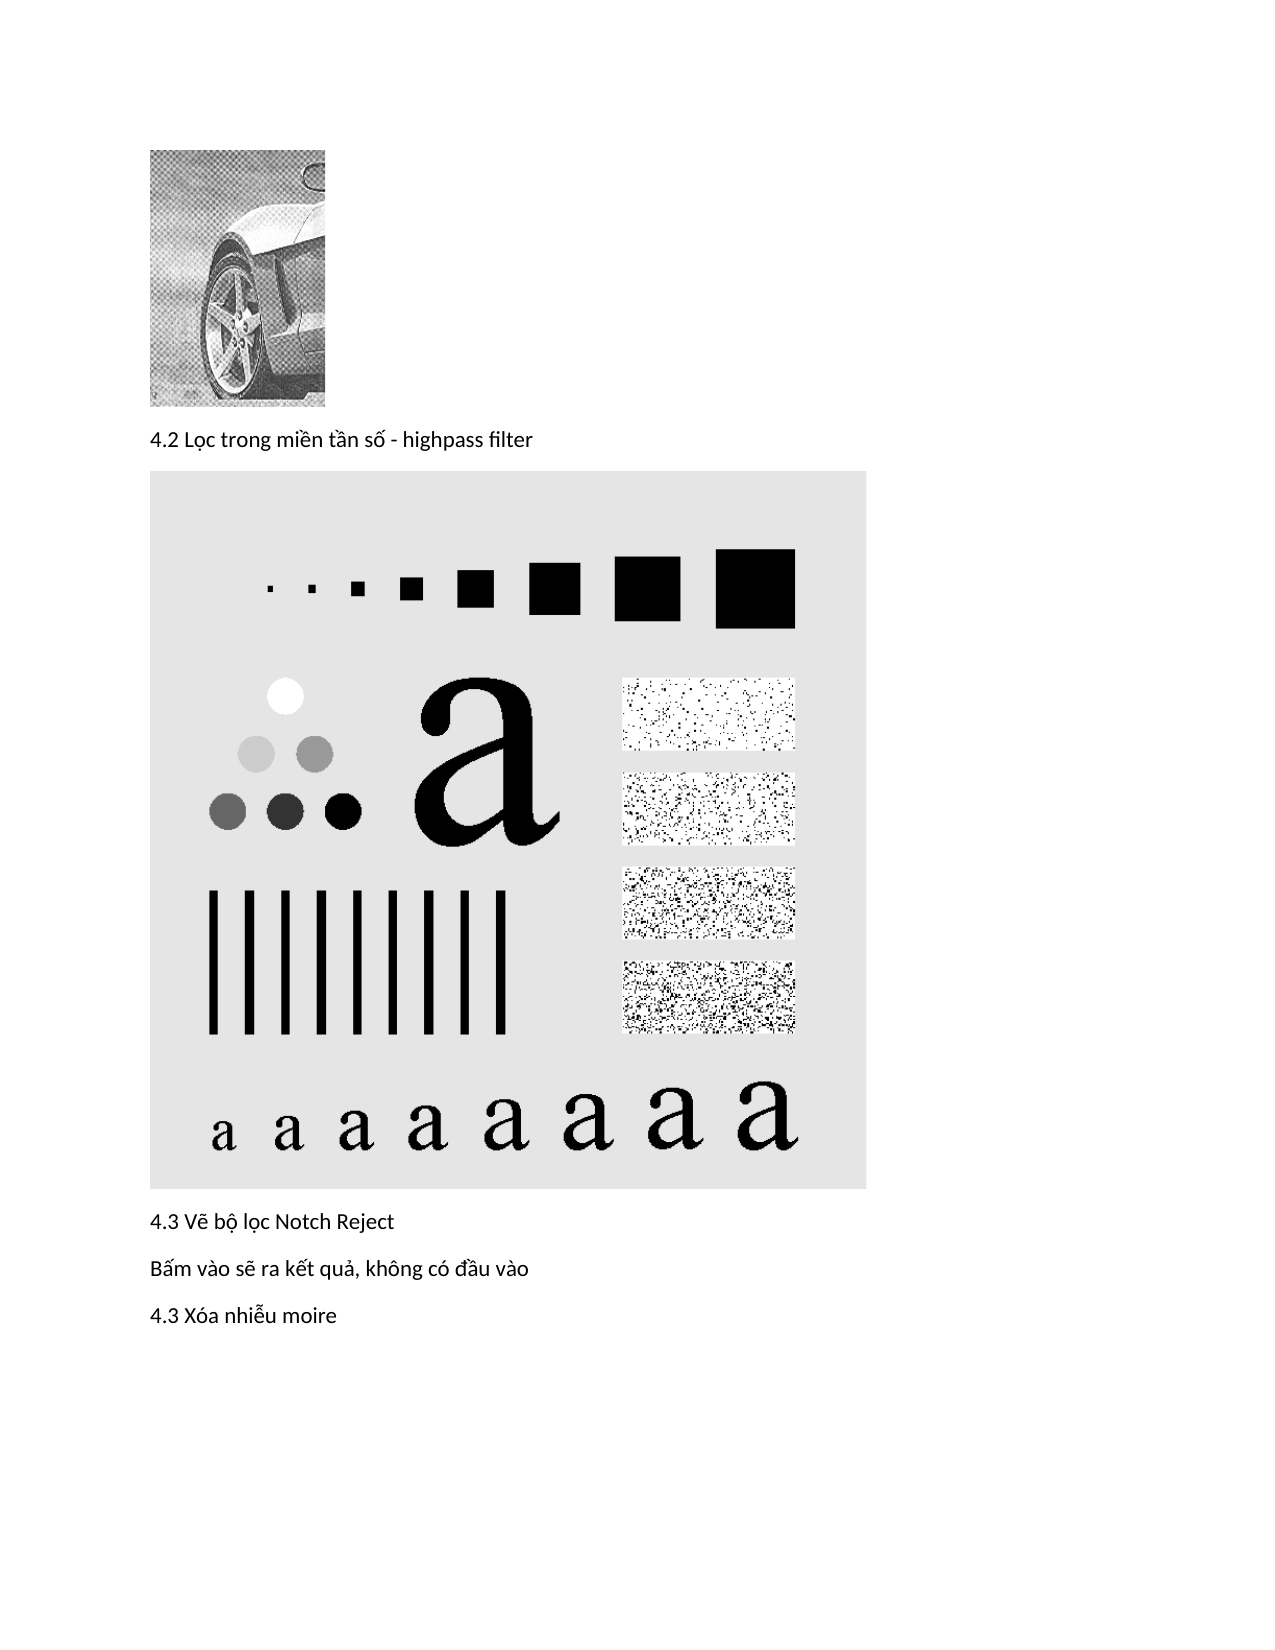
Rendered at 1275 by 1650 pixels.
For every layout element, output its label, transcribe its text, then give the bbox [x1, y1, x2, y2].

text Bấm vào sẽ ra kết quả, không có đầu vào [150, 1254, 1125, 1282]
text 4.2 Lọc trong miền tần số - highpass filter [150, 425, 1125, 453]
picture [150, 471, 867, 1189]
text 4.3 Xóa nhiễu moire [150, 1301, 1125, 1329]
text 4.3 Vẽ bộ lọc Notch Reject [150, 1207, 1125, 1235]
picture [150, 150, 326, 407]
